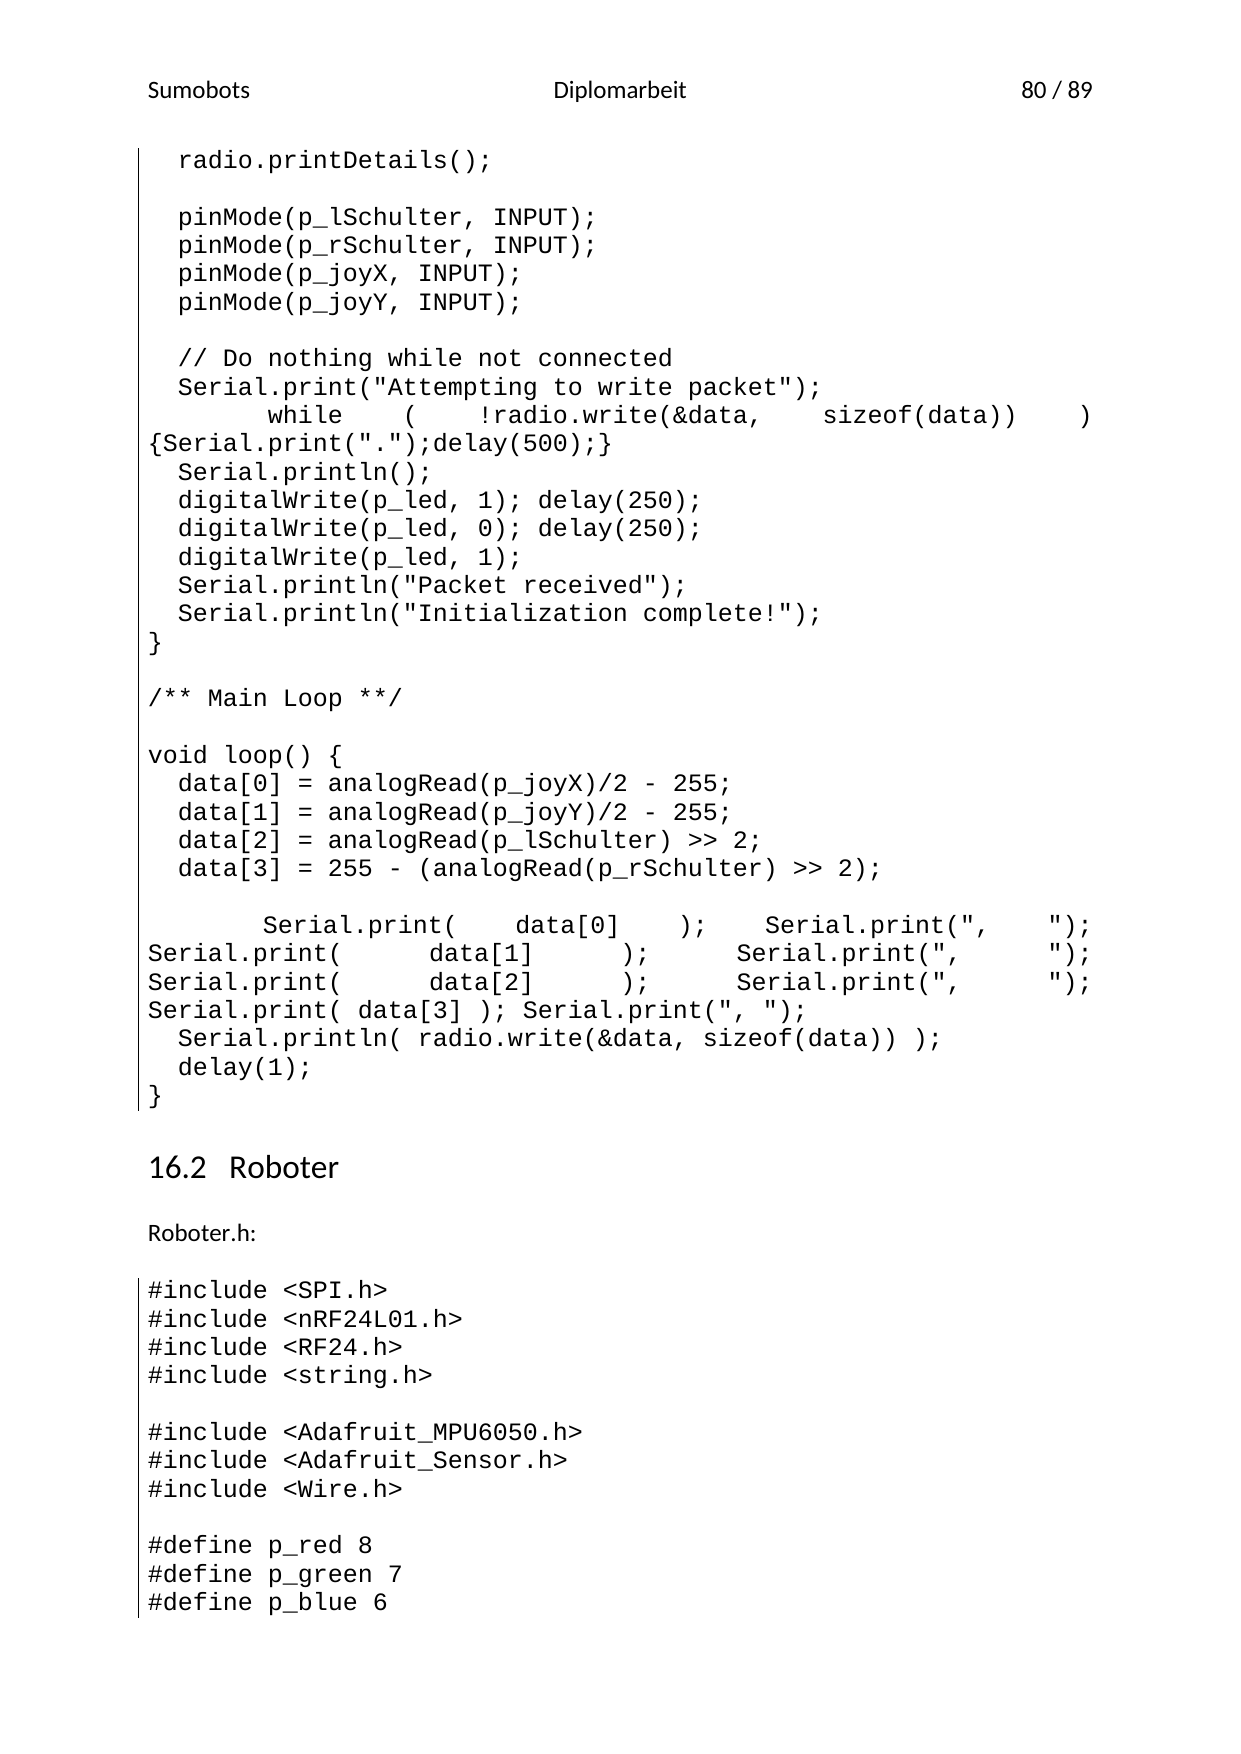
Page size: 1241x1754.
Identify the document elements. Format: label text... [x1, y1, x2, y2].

text #include <Wire.h> [148, 1476, 1093, 1504]
text pinMode(p_lSchulter, INPUT); [148, 204, 1093, 233]
text #define p_red 8 [148, 1533, 1093, 1561]
text void loop() { [148, 743, 1093, 771]
text data[0] = analogRead(p_joyX)/2 - 255; [148, 771, 1093, 799]
text Roboter.h: [148, 1217, 1093, 1247]
text data[1] = analogRead(p_joyY)/2 - 255; [148, 799, 1093, 828]
text Serial.println( radio.write(&data, sizeof(data)) ); [148, 1026, 1093, 1054]
text #define p_green 7 [148, 1561, 1093, 1589]
text pinMode(p_rSchulter, INPUT); [148, 233, 1093, 261]
text #define p_blue 6 [148, 1589, 1093, 1618]
text #include <Adafruit_Sensor.h> [148, 1448, 1093, 1476]
subtitle Roboter [148, 1146, 1093, 1186]
text delay(1); [148, 1054, 1093, 1083]
text Serial.print( data[0] ); Serial.print(", "); Serial.print( data[1] ); Serial.print(", "); Serial.print( data[2] ); Serial.print(", "); Serial.print( data[3] ); Serial.print(", "); [148, 913, 1093, 1026]
text pinMode(p_joyX, INPUT); [148, 261, 1093, 289]
text Serial.println(); [148, 459, 1093, 488]
text #include <nRF24L01.h> [148, 1306, 1093, 1334]
text #include <string.h> [148, 1363, 1093, 1391]
text } [148, 1083, 1093, 1111]
text data[2] = analogRead(p_lSchulter) >> 2; [148, 828, 1093, 856]
text digitalWrite(p_led, 1); [148, 544, 1093, 573]
text #include <SPI.h> [148, 1278, 1093, 1306]
text Serial.println("Initialization complete!"); [148, 601, 1093, 629]
text // Do nothing while not connected [148, 346, 1093, 374]
text } [148, 629, 1093, 658]
text #include <Adafruit_MPU6050.h> [148, 1419, 1093, 1448]
text radio.printDetails(); [148, 148, 1093, 176]
text data[3] = 255 - (analogRead(p_rSchulter) >> 2); [148, 856, 1093, 884]
text while ( !radio.write(&data, sizeof(data)) ) {Serial.print(".");delay(500);} [148, 403, 1093, 459]
text pinMode(p_joyY, INPUT); [148, 289, 1093, 318]
text /** Main Loop **/ [148, 686, 1093, 714]
text digitalWrite(p_led, 1); delay(250); [148, 488, 1093, 516]
text #include <RF24.h> [148, 1334, 1093, 1363]
text Serial.println("Packet received"); [148, 573, 1093, 601]
text Serial.print("Attempting to write packet"); [148, 374, 1093, 403]
text digitalWrite(p_led, 0); delay(250); [148, 516, 1093, 544]
